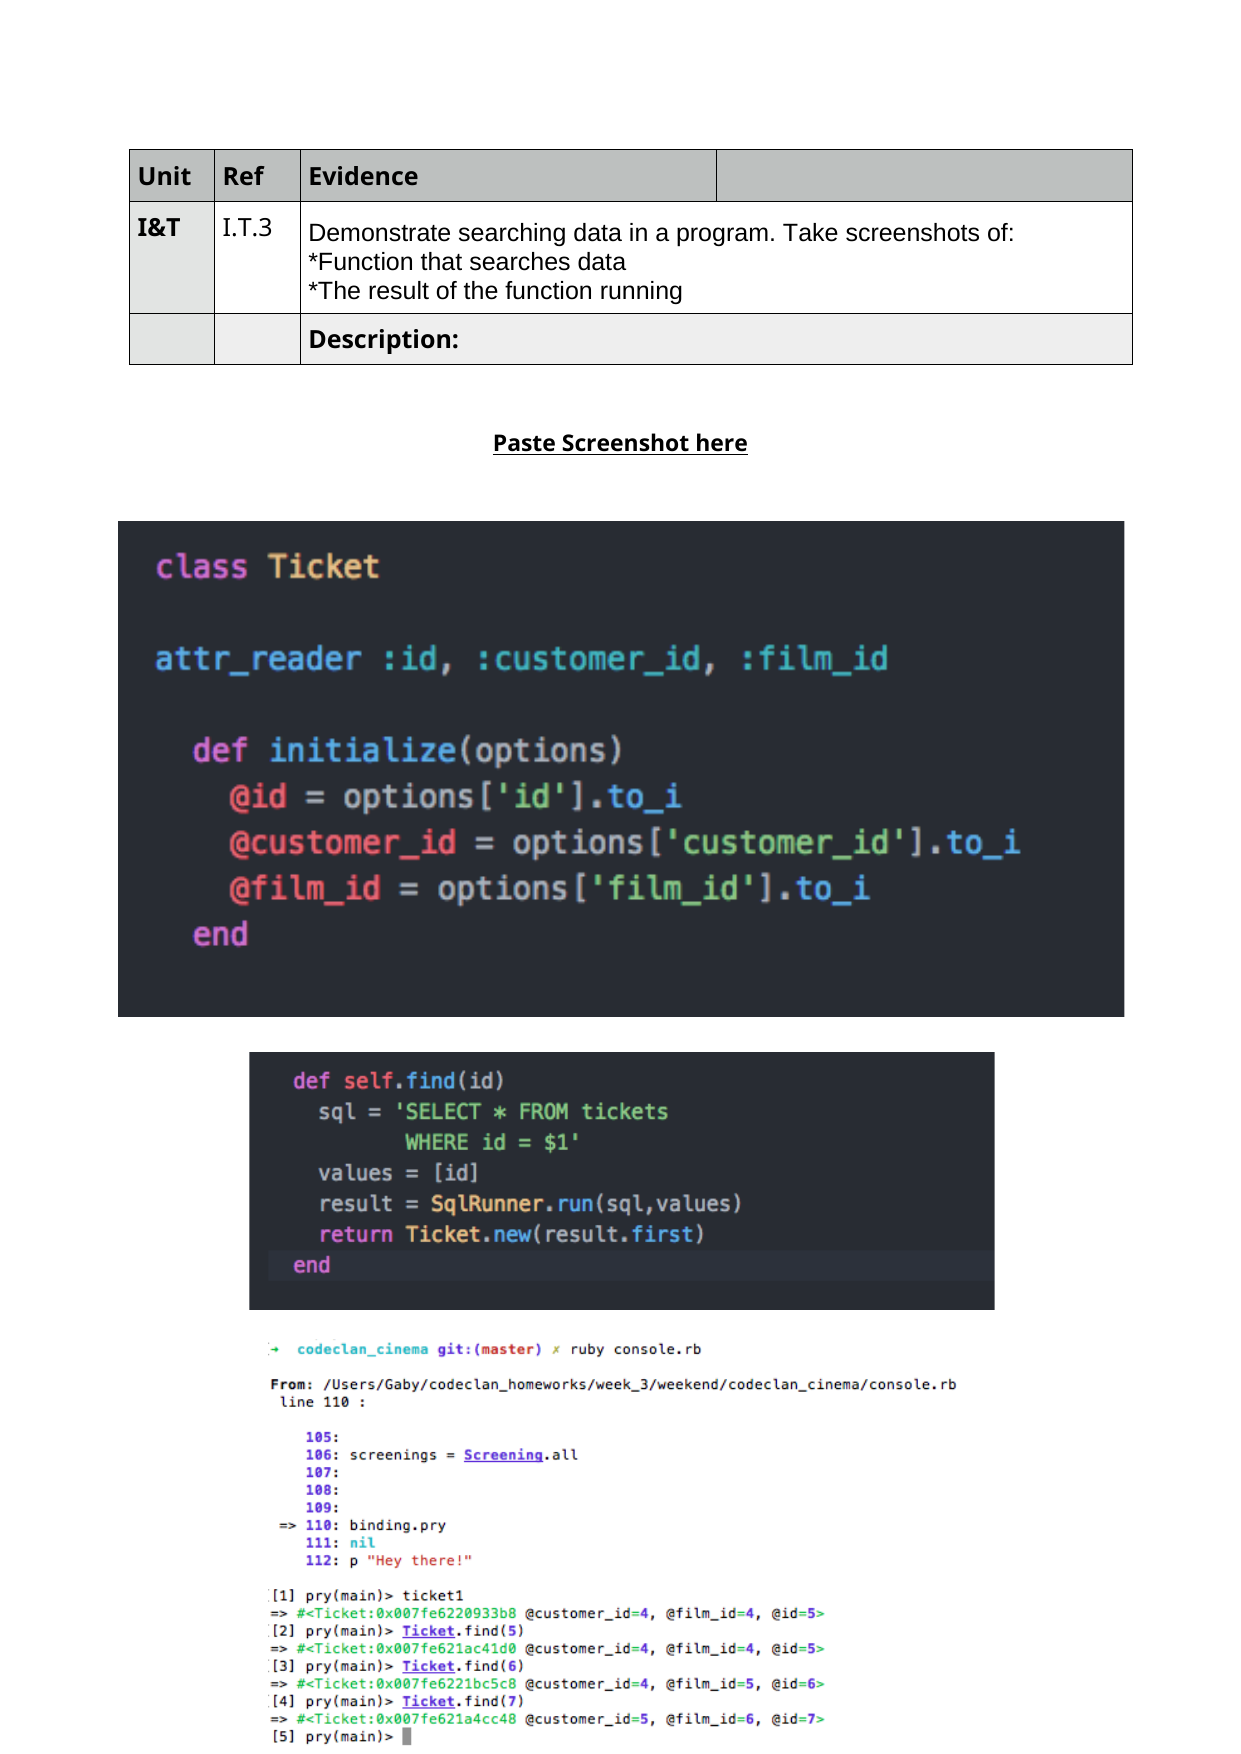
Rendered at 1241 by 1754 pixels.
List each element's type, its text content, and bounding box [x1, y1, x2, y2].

table_header Unit [130, 150, 214, 201]
table_cell I&T [130, 202, 214, 313]
table_header Evidence [301, 150, 716, 201]
table_cell Description: [301, 314, 1132, 364]
picture [268, 1339, 960, 1748]
table_cell [215, 314, 300, 364]
table_header Ref [215, 150, 300, 201]
table_cell Demonstrate searching data in a program. Take screenshots of: *Function that searches data *The result of the function running [301, 202, 1132, 313]
picture [118, 521, 1125, 1017]
text Paste Screenshot here [118, 427, 1122, 458]
table_header [717, 150, 1132, 201]
picture [249, 1052, 995, 1310]
table_cell [130, 314, 214, 364]
table_cell I.T.3 [215, 202, 300, 313]
